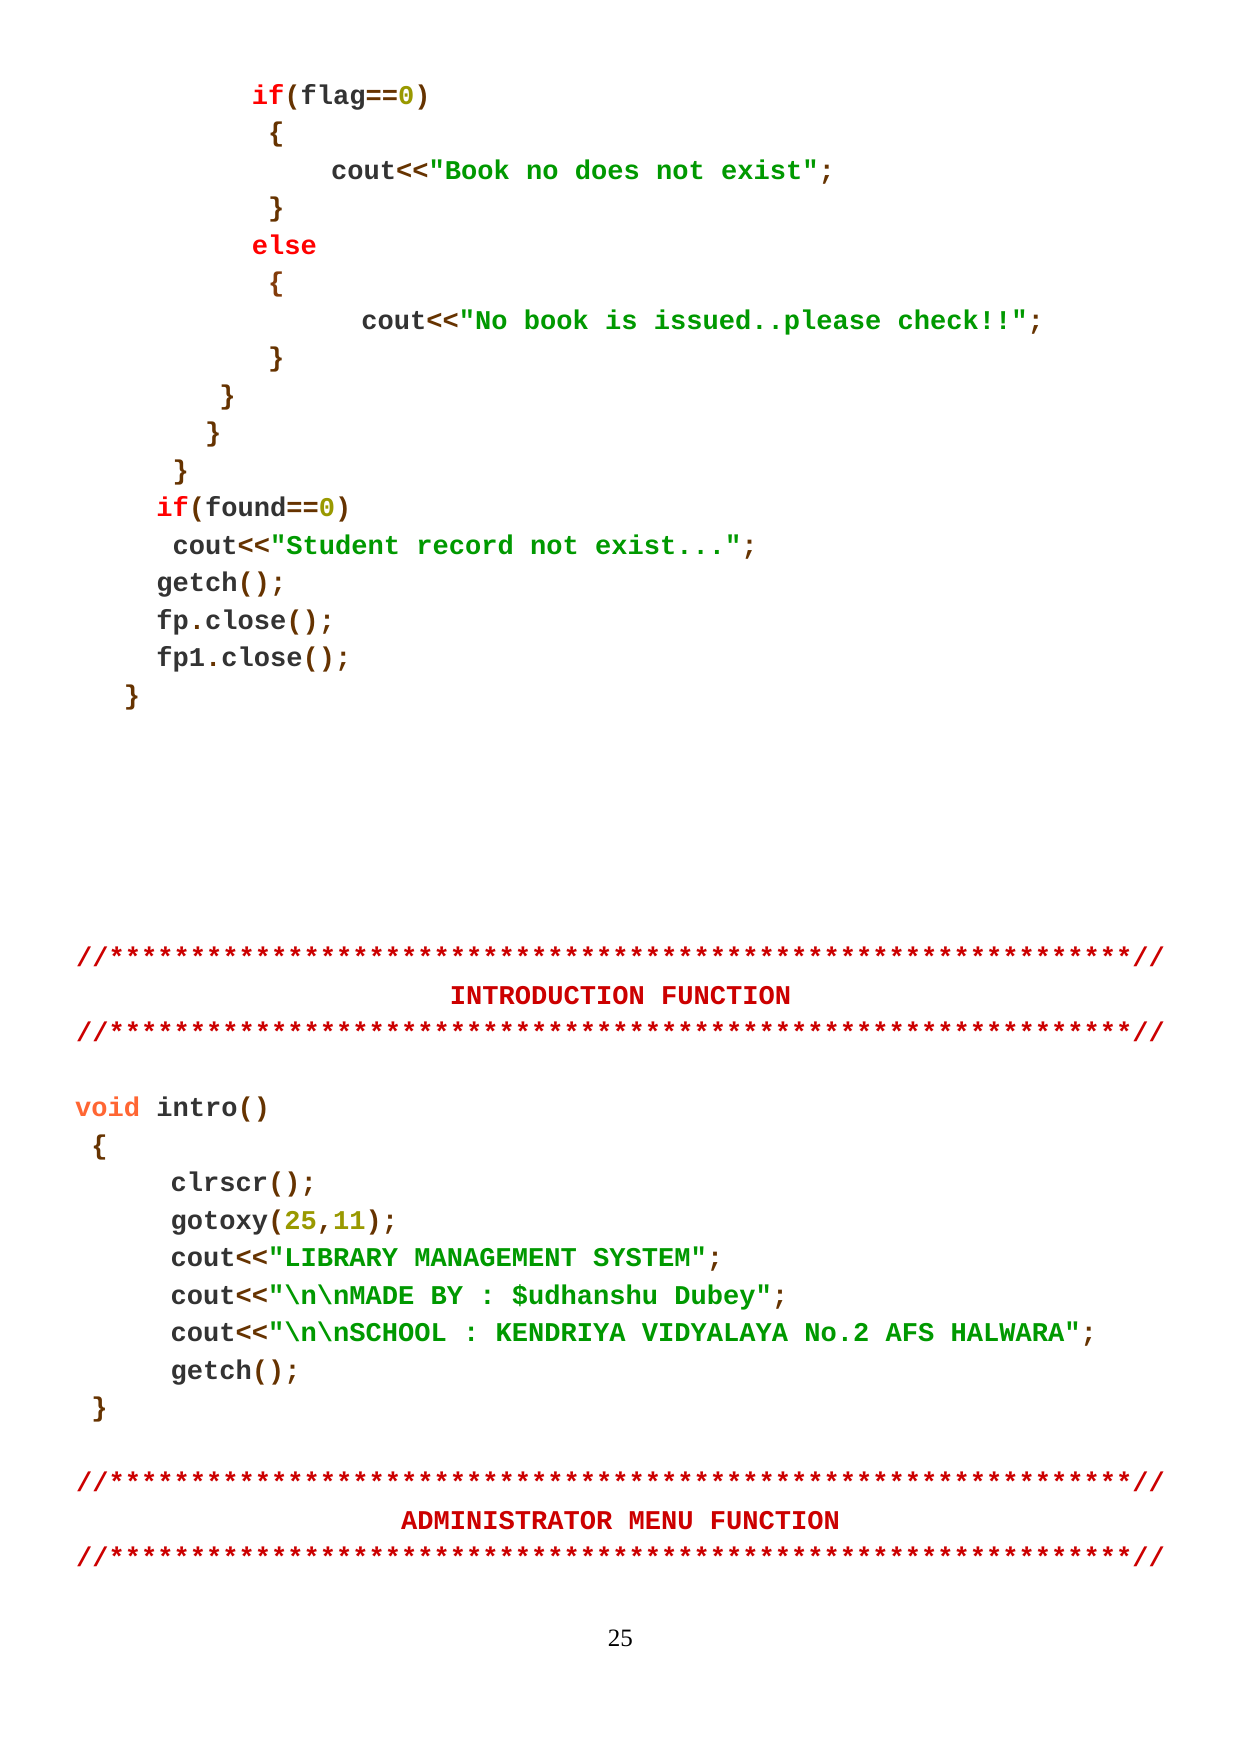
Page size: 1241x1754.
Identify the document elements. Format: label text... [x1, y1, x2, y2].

text fp.close(); [75, 600, 1165, 637]
text } [75, 187, 1165, 225]
text ADMINISTRATOR MENU FUNCTION [75, 1500, 1165, 1537]
text cout<<"LIBRARY MANAGEMENT SYSTEM"; [75, 1237, 1165, 1275]
text { [75, 262, 1165, 300]
text cout<<"\n\nSCHOOL : KENDRIYA VIDYALAYA No.2 AFS HALWARA"; [75, 1312, 1165, 1350]
text if(found==0) [75, 487, 1165, 525]
text INTRODUCTION FUNCTION [75, 975, 1165, 1012]
text cout<<"\n\nMADE BY : $udhanshu Dubey"; [75, 1275, 1165, 1312]
text { [75, 112, 1165, 150]
text { [75, 1125, 1165, 1162]
text //***************************************************************// [75, 937, 1165, 975]
text fp1.close(); [75, 637, 1165, 675]
text getch(); [75, 1350, 1165, 1387]
text //***************************************************************// [75, 1537, 1165, 1575]
text getch(); [75, 562, 1165, 600]
text cout<<"No book is issued..please check!!"; [75, 300, 1165, 337]
text gotoxy(25,11); [75, 1200, 1165, 1237]
text //***************************************************************// [75, 1462, 1165, 1500]
text void intro() [75, 1087, 1165, 1125]
text } [75, 450, 1165, 487]
text } [75, 337, 1165, 375]
text } [75, 675, 1165, 712]
text } [75, 412, 1165, 450]
text if(flag==0) [75, 75, 1165, 112]
text } [75, 1387, 1165, 1425]
text clrscr(); [75, 1162, 1165, 1200]
text //***************************************************************// [75, 1012, 1165, 1050]
text cout<<"Student record not exist..."; [75, 525, 1165, 562]
text else [75, 225, 1165, 262]
text } [75, 375, 1165, 412]
text cout<<"Book no does not exist"; [75, 150, 1165, 187]
